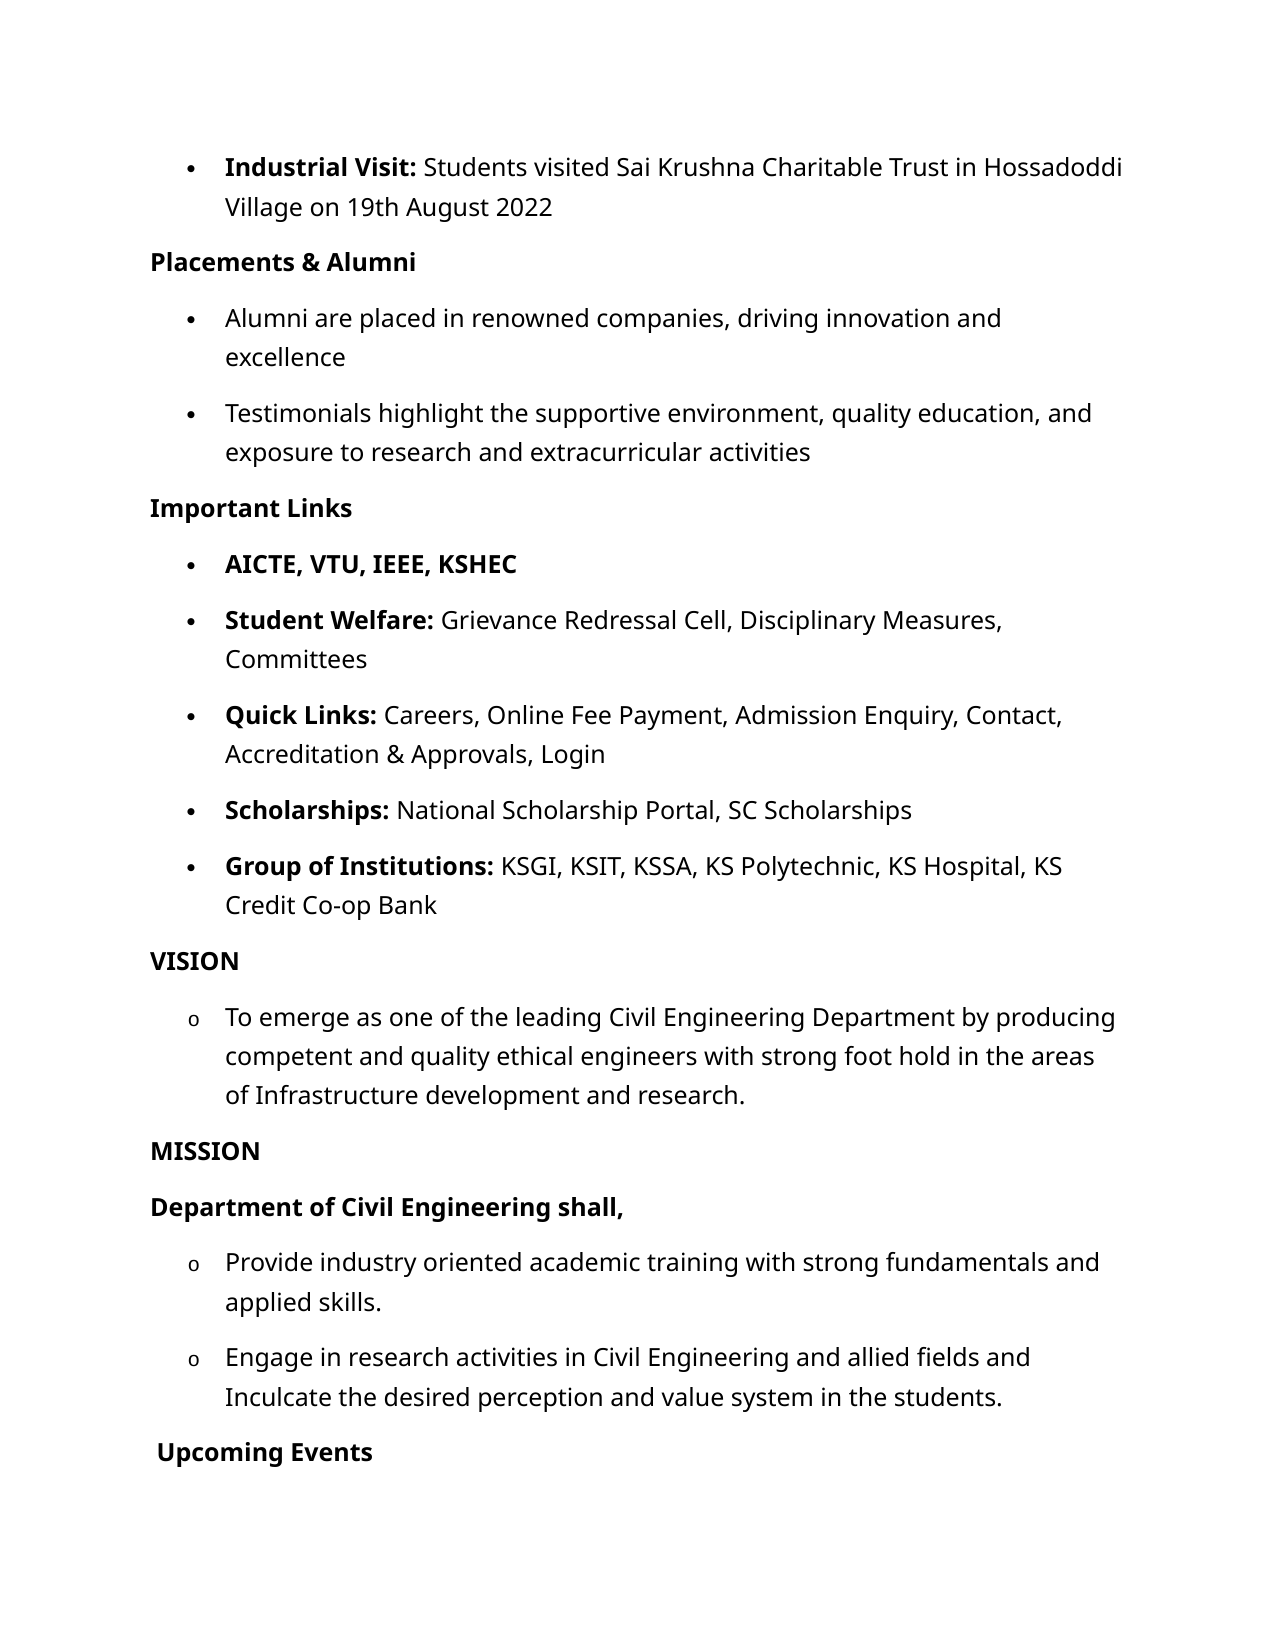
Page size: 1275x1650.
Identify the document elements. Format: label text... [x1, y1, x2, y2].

text Important Links [150, 491, 1125, 525]
list To emerge as one of the leading Civil Engineering Department by producing competent and quality ethical engineers with strong foot hold in the areas of Infrastructure development and research. [187, 999, 1125, 1112]
text MISSION [150, 1133, 1125, 1167]
list Testimonials highlight the supportive environment, quality education, and exposure to research and extracurricular activities [187, 396, 1125, 469]
text Upcoming Events [150, 1435, 1125, 1469]
list Industrial Visit: Students visited Sai Krushna Charitable Trust in Hossadoddi Village on 19th August 2022 [187, 150, 1125, 223]
list AICTE, VTU, IEEE, KSHEC [187, 547, 1125, 581]
text Department of Civil Engineering shall, [150, 1189, 1125, 1223]
list Provide industry oriented academic training with strong fundamentals and applied skills. [187, 1245, 1125, 1318]
list Group of Institutions: KSGI, KSIT, KSSA, KS Polytechnic, KS Hospital, KS Credit Co-op Bank [187, 848, 1125, 922]
list Alumni are placed in renowned companies, driving innovation and excellence [187, 301, 1125, 374]
list Engage in research activities in Civil Engineering and allied fields and Inculcate the desired perception and value system in the students. [187, 1340, 1125, 1413]
text Placements & Alumni [150, 245, 1125, 279]
text VISION [150, 943, 1125, 977]
list Scholarships: National Scholarship Portal, SC Scholarships [187, 792, 1125, 827]
list Quick Links: Careers, Online Fee Payment, Admission Enquiry, Contact, Accreditation & Approvals, Login [187, 697, 1125, 771]
list Student Welfare: Grievance Redressal Cell, Disciplinary Measures, Committees [187, 602, 1125, 676]
